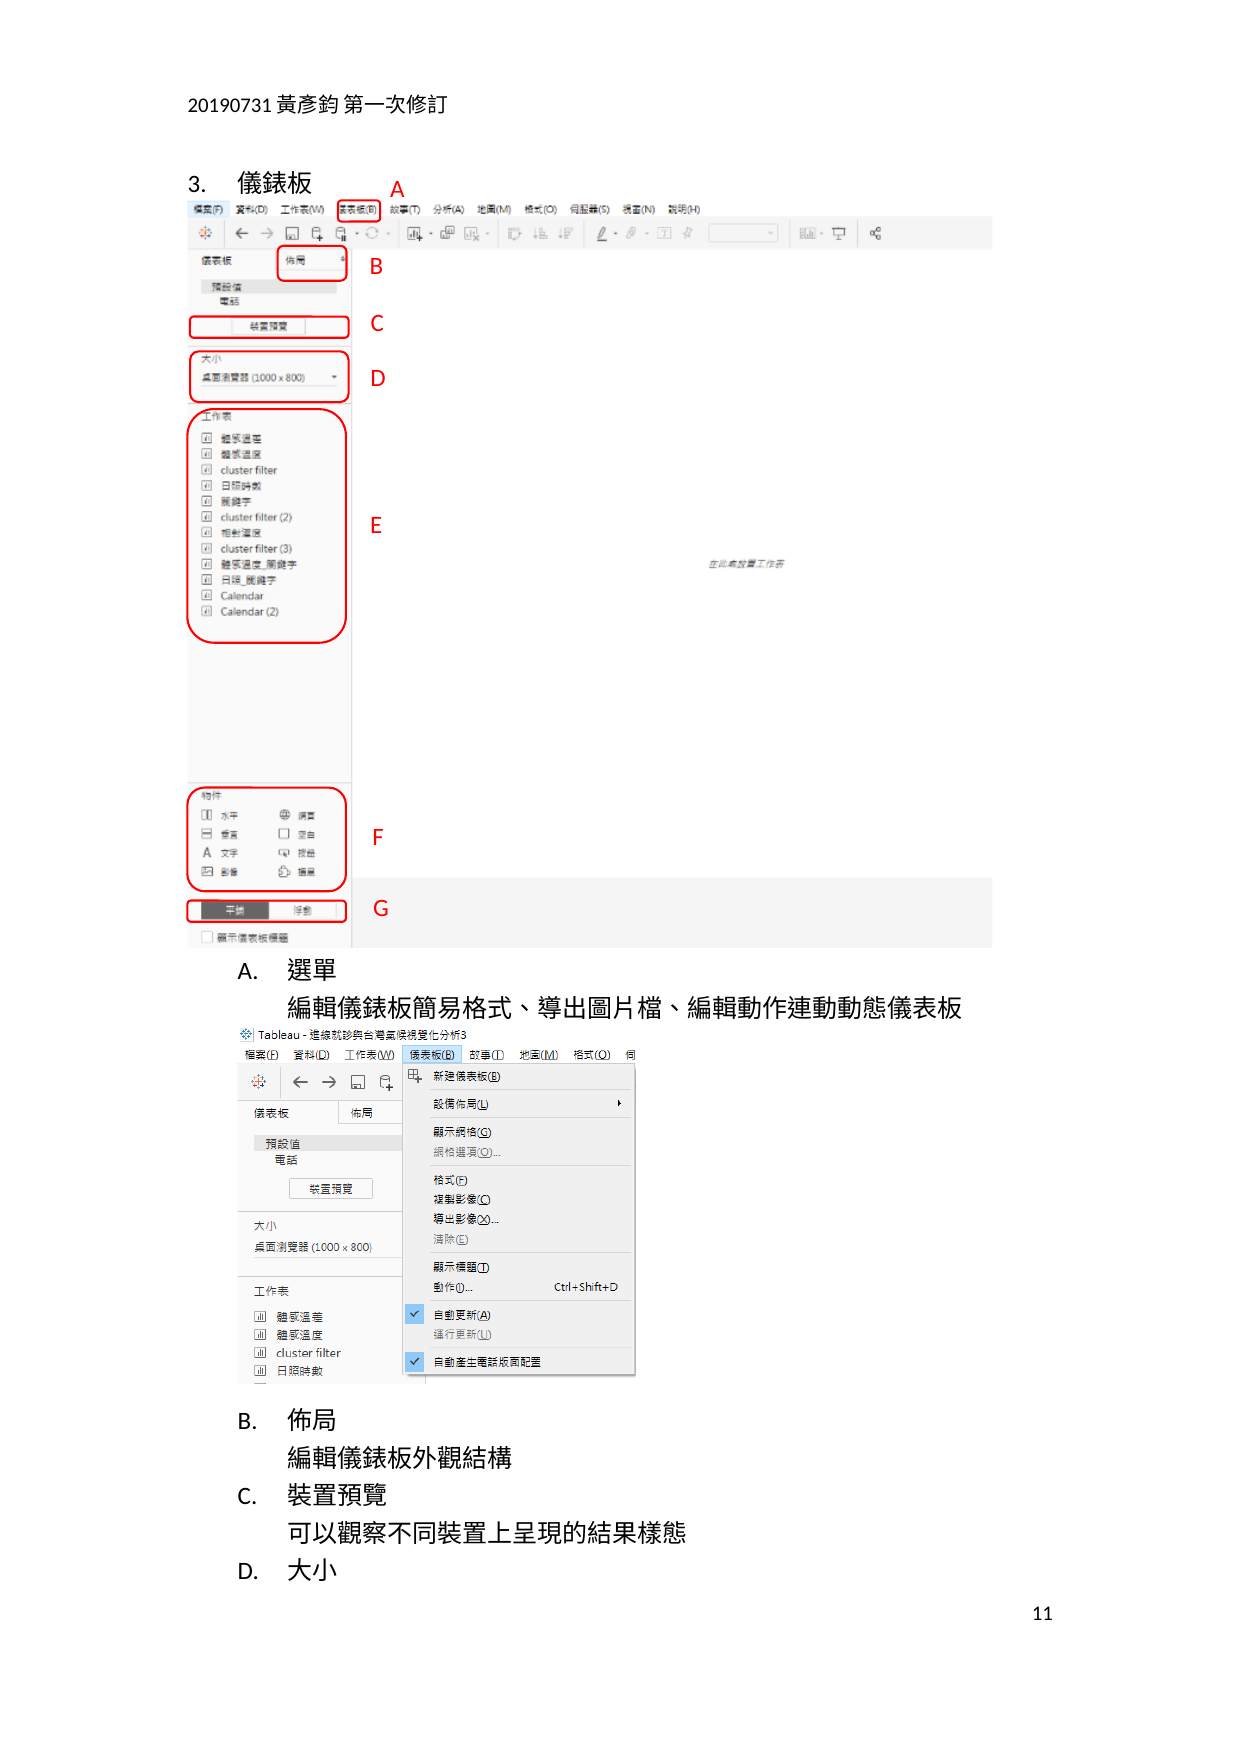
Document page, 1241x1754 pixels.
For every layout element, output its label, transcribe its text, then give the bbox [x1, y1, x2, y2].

picture [237, 1025, 636, 1384]
picture [189, 902, 344, 920]
list 佈局 [237, 1400, 1053, 1437]
list 儀錶板 [187, 162, 1053, 200]
list 選單 [237, 950, 1053, 987]
list 裝置預覽 [237, 1475, 1053, 1512]
picture [189, 411, 344, 641]
list 可以觀察不同裝置上呈現的結果樣態 [287, 1512, 1053, 1550]
picture [339, 202, 379, 220]
list 編輯儀錶板簡易格式、導出圖片檔、編輯動作連動動態儀表板 [287, 987, 1053, 1025]
list 大小 [237, 1550, 1053, 1587]
picture [189, 789, 344, 890]
picture [187, 200, 993, 948]
list 編輯儀錶板外觀結構 [287, 1437, 1053, 1475]
